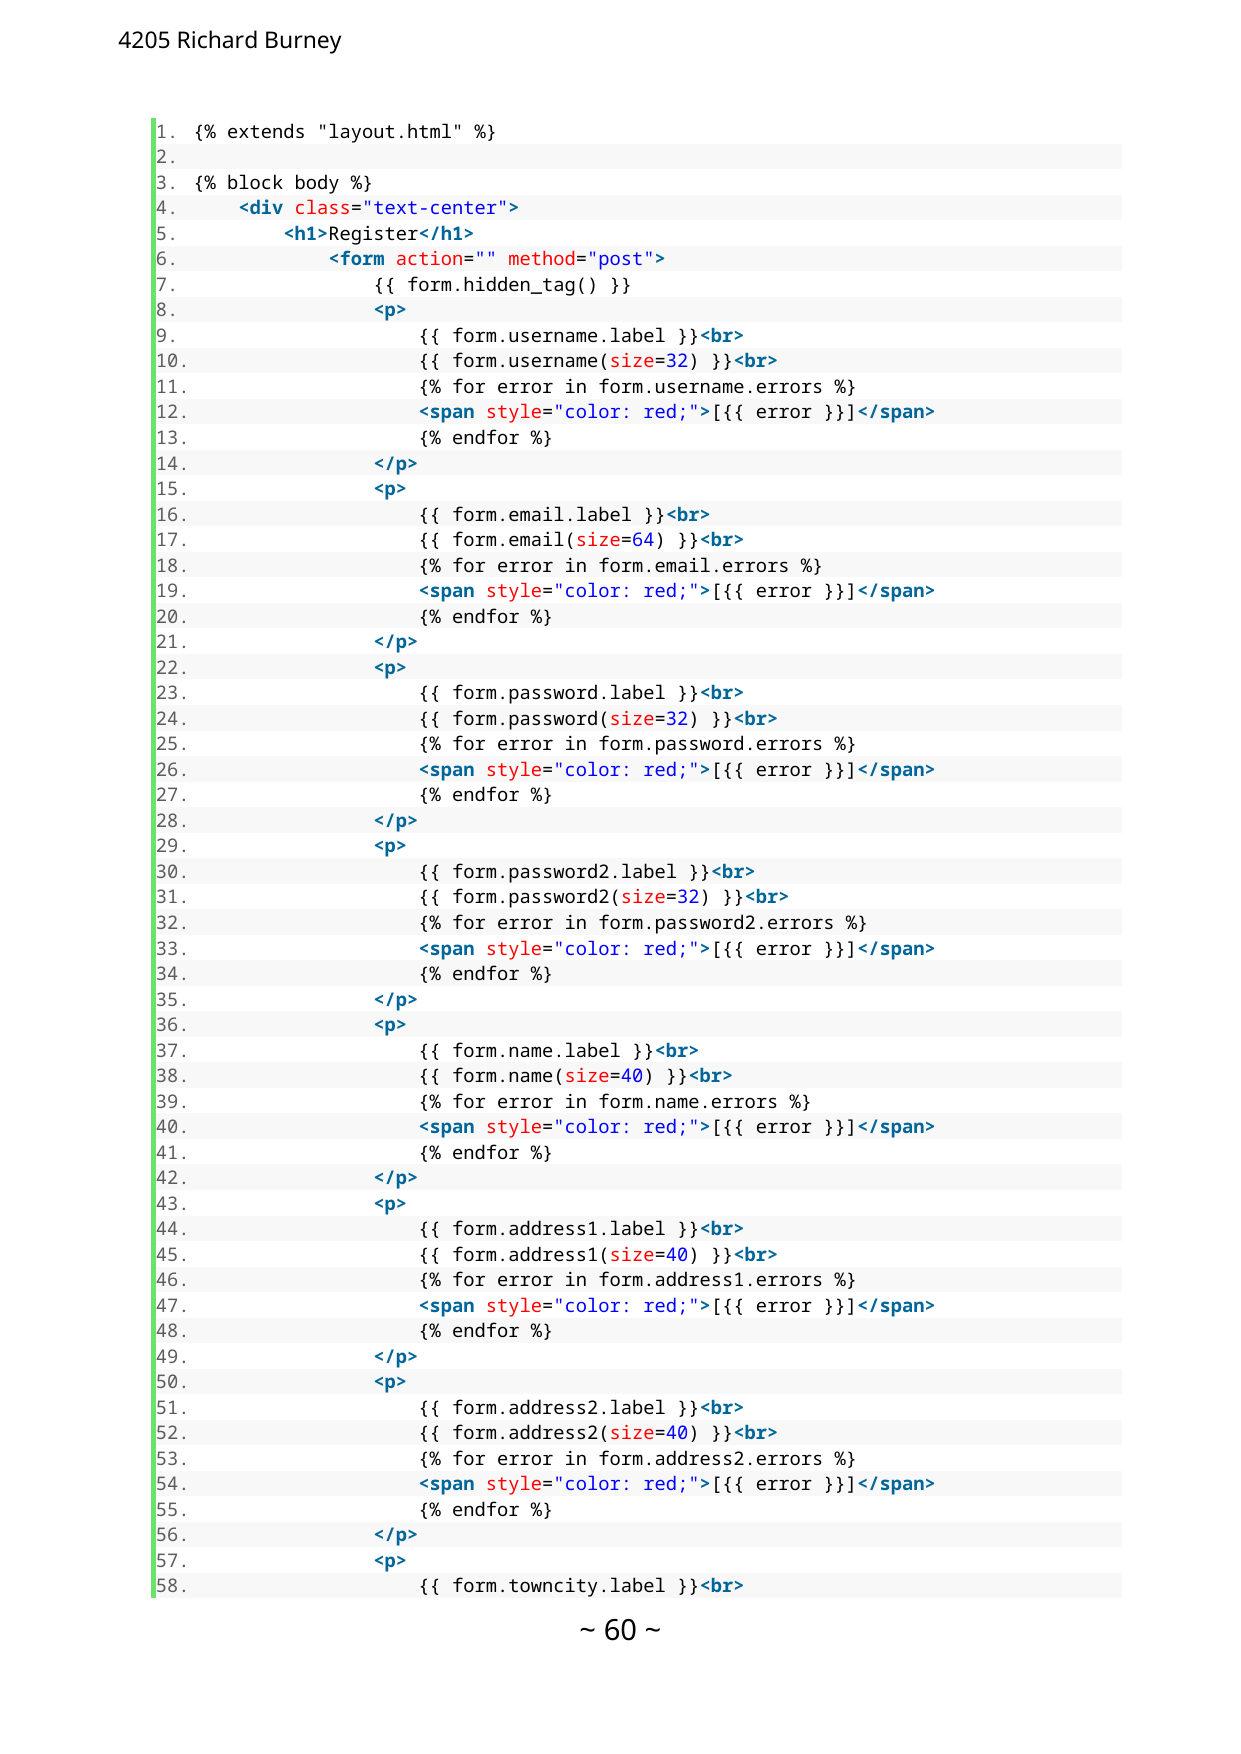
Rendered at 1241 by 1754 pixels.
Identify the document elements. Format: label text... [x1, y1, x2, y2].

list {{ form.email.label }}<br> [156, 501, 1122, 526]
list {% for error in form.name.errors %} [156, 1088, 1122, 1113]
list {{ form.username.label }}<br> [156, 322, 1122, 348]
list <p> [156, 833, 1122, 858]
list {% endfor %} [156, 782, 1122, 807]
list {% endfor %} [156, 424, 1122, 450]
list {% endfor %} [156, 603, 1122, 628]
list {{ form.password2.label }}<br> [156, 858, 1122, 884]
list {{ form.hidden_tag() }} [156, 271, 1122, 297]
list </p> [156, 986, 1122, 1011]
list </p> [156, 628, 1122, 654]
list {% block body %} [156, 169, 1122, 195]
list </p> [156, 807, 1122, 833]
list <span style="color: red;">[{{ error }}]</span> [156, 756, 1122, 782]
list {{ form.password(size=32) }}<br> [156, 705, 1122, 731]
list {% for error in form.address2.errors %} [156, 1445, 1122, 1471]
list <span style="color: red;">[{{ error }}]</span> [156, 399, 1122, 424]
list <p> [156, 654, 1122, 679]
list {% for error in form.password.errors %} [156, 731, 1122, 756]
list <form action="" method="post"> [156, 246, 1122, 271]
list {% extends "layout.html" %} [156, 118, 1122, 144]
list {{ form.email(size=64) }}<br> [156, 526, 1122, 552]
list {{ form.address1(size=40) }}<br> [156, 1241, 1122, 1267]
list {% endfor %} [156, 1139, 1122, 1164]
list <span style="color: red;">[{{ error }}]</span> [156, 1113, 1122, 1139]
list {{ form.name.label }}<br> [156, 1037, 1122, 1062]
list {% for error in form.password2.errors %} [156, 909, 1122, 935]
list <span style="color: red;">[{{ error }}]</span> [156, 577, 1122, 603]
list </p> [156, 1164, 1122, 1190]
list <h1>Register</h1> [156, 220, 1122, 246]
list {% endfor %} [156, 1318, 1122, 1343]
list <p> [156, 475, 1122, 501]
list {% for error in form.email.errors %} [156, 552, 1122, 577]
list {% for error in form.username.errors %} [156, 373, 1122, 399]
list {% endfor %} [156, 960, 1122, 986]
list {{ form.towncity.label }}<br> [156, 1573, 1122, 1598]
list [156, 1471, 1122, 1496]
list {% for error in form.address1.errors %} [156, 1267, 1122, 1292]
list </p> [156, 1343, 1122, 1369]
list {% endfor %} [156, 1496, 1122, 1522]
list {{ form.password2(size=32) }}<br> [156, 884, 1122, 909]
list {{ form.address1.label }}<br> [156, 1216, 1122, 1241]
list {{ form.name(size=40) }}<br> [156, 1062, 1122, 1088]
list <span style="color: red;">[{{ error }}]</span> [156, 935, 1122, 960]
list {{ form.password.label }}<br> [156, 679, 1122, 705]
list <p> [156, 1011, 1122, 1037]
list </p> [156, 450, 1122, 475]
list <p> [156, 1547, 1122, 1573]
list <div class="text-center"> [156, 195, 1122, 220]
list </p> [156, 1522, 1122, 1547]
list <p> [156, 1190, 1122, 1216]
list {{ form.username(size=32) }}<br> [156, 348, 1122, 373]
list <p> [156, 1369, 1122, 1394]
list <p> [156, 297, 1122, 322]
list {{ form.address2.label }}<br> [156, 1394, 1122, 1420]
list <span style="color: red;">[{{ error }}]</span> [156, 1292, 1122, 1318]
list {{ form.address2(size=40) }}<br> [156, 1420, 1122, 1445]
